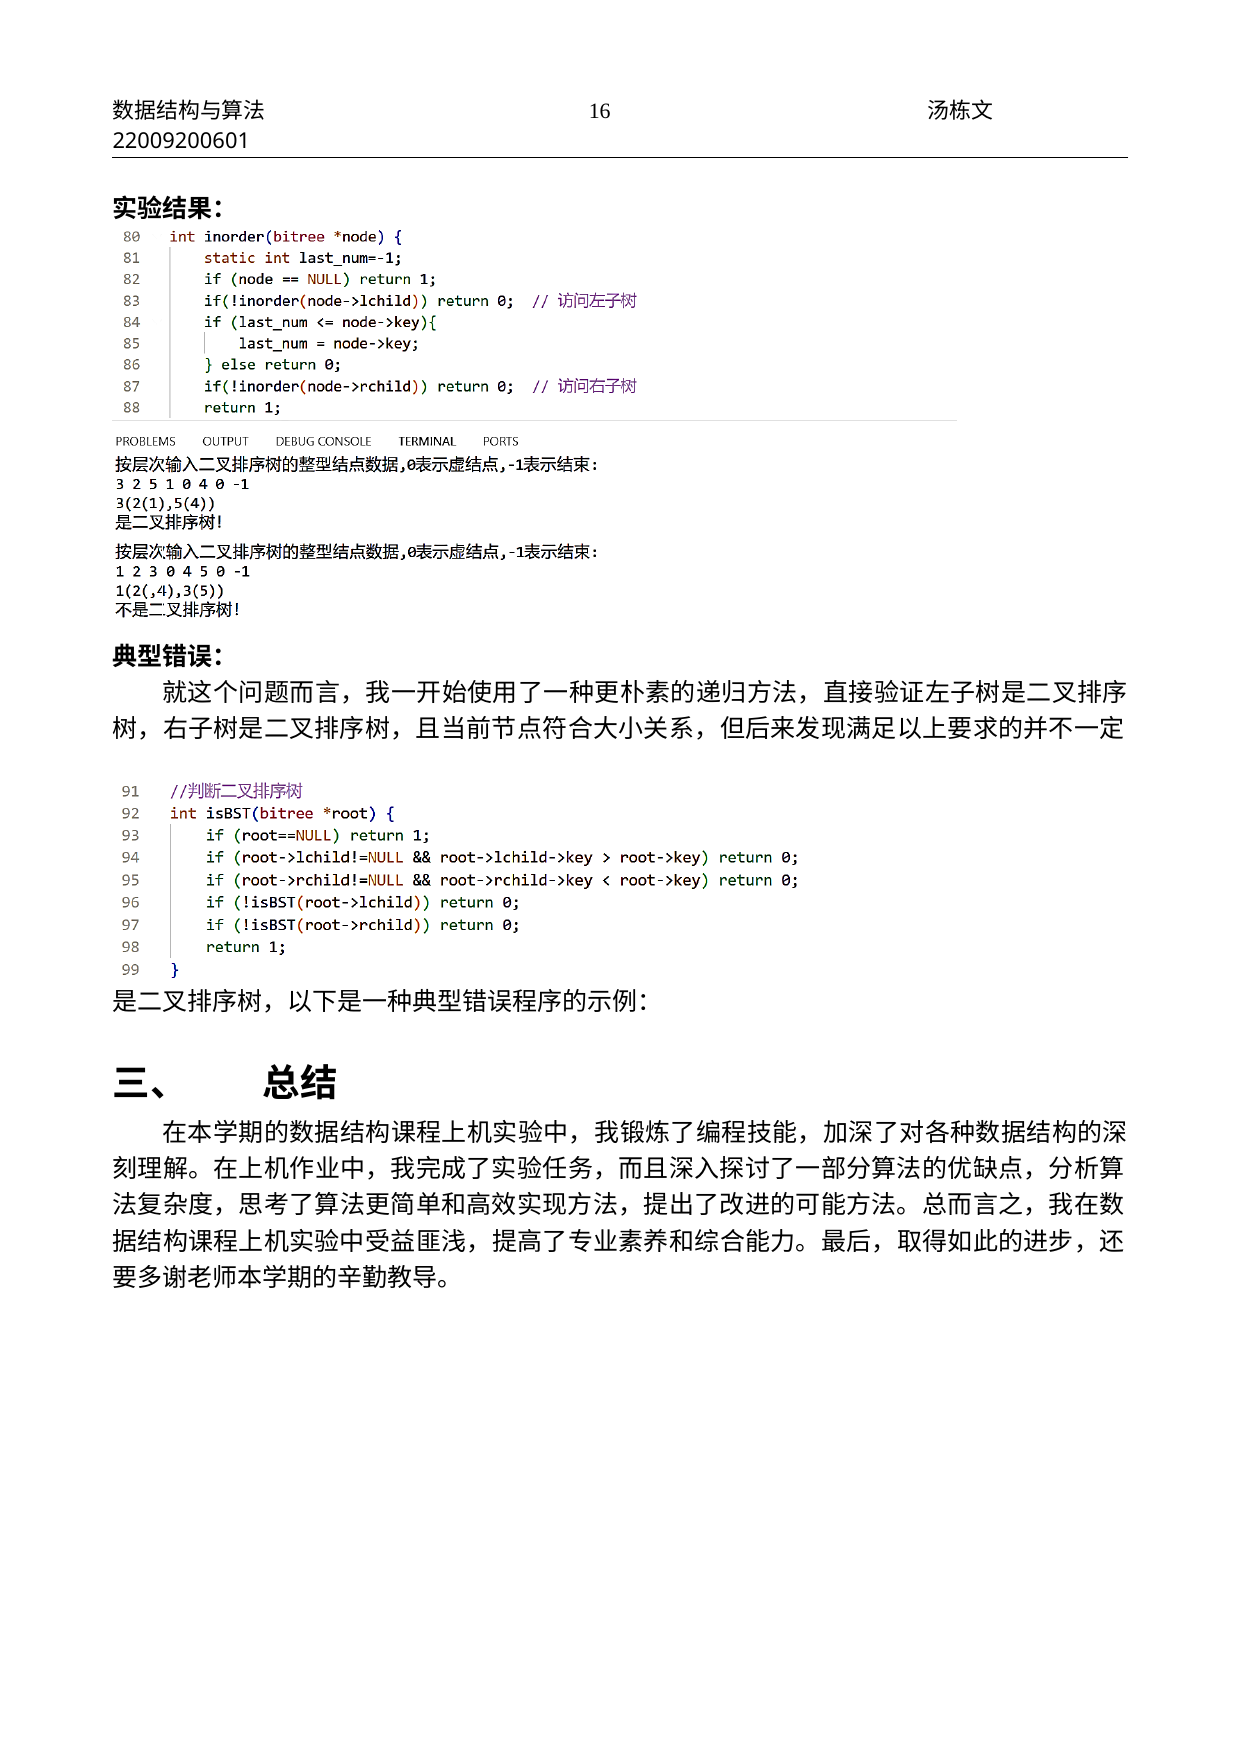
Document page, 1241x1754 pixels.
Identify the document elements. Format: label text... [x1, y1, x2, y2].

picture [112, 224, 957, 623]
picture [112, 780, 815, 982]
subtitle 总结 [112, 1053, 1128, 1107]
text 在本学期的数据结构课程上机实验中，我锻炼了编程技能，加深了对各种数据结构的深刻理解。在上机作业中，我完成了实验任务，而且深入探讨了一部分算法的优缺点，分析算法复杂度，思考了算法更简单和高效实现方法，提出了改进的可能方法。总而言之，我在数据结构课程上机实验中受益匪浅，提高了专业素养和综合能力。最后，取得如此的进步，还要多谢老师本学期的辛勤教导。 [112, 1112, 1128, 1294]
text 实验结果： [112, 188, 1128, 224]
text 典型错误： [112, 636, 1128, 673]
